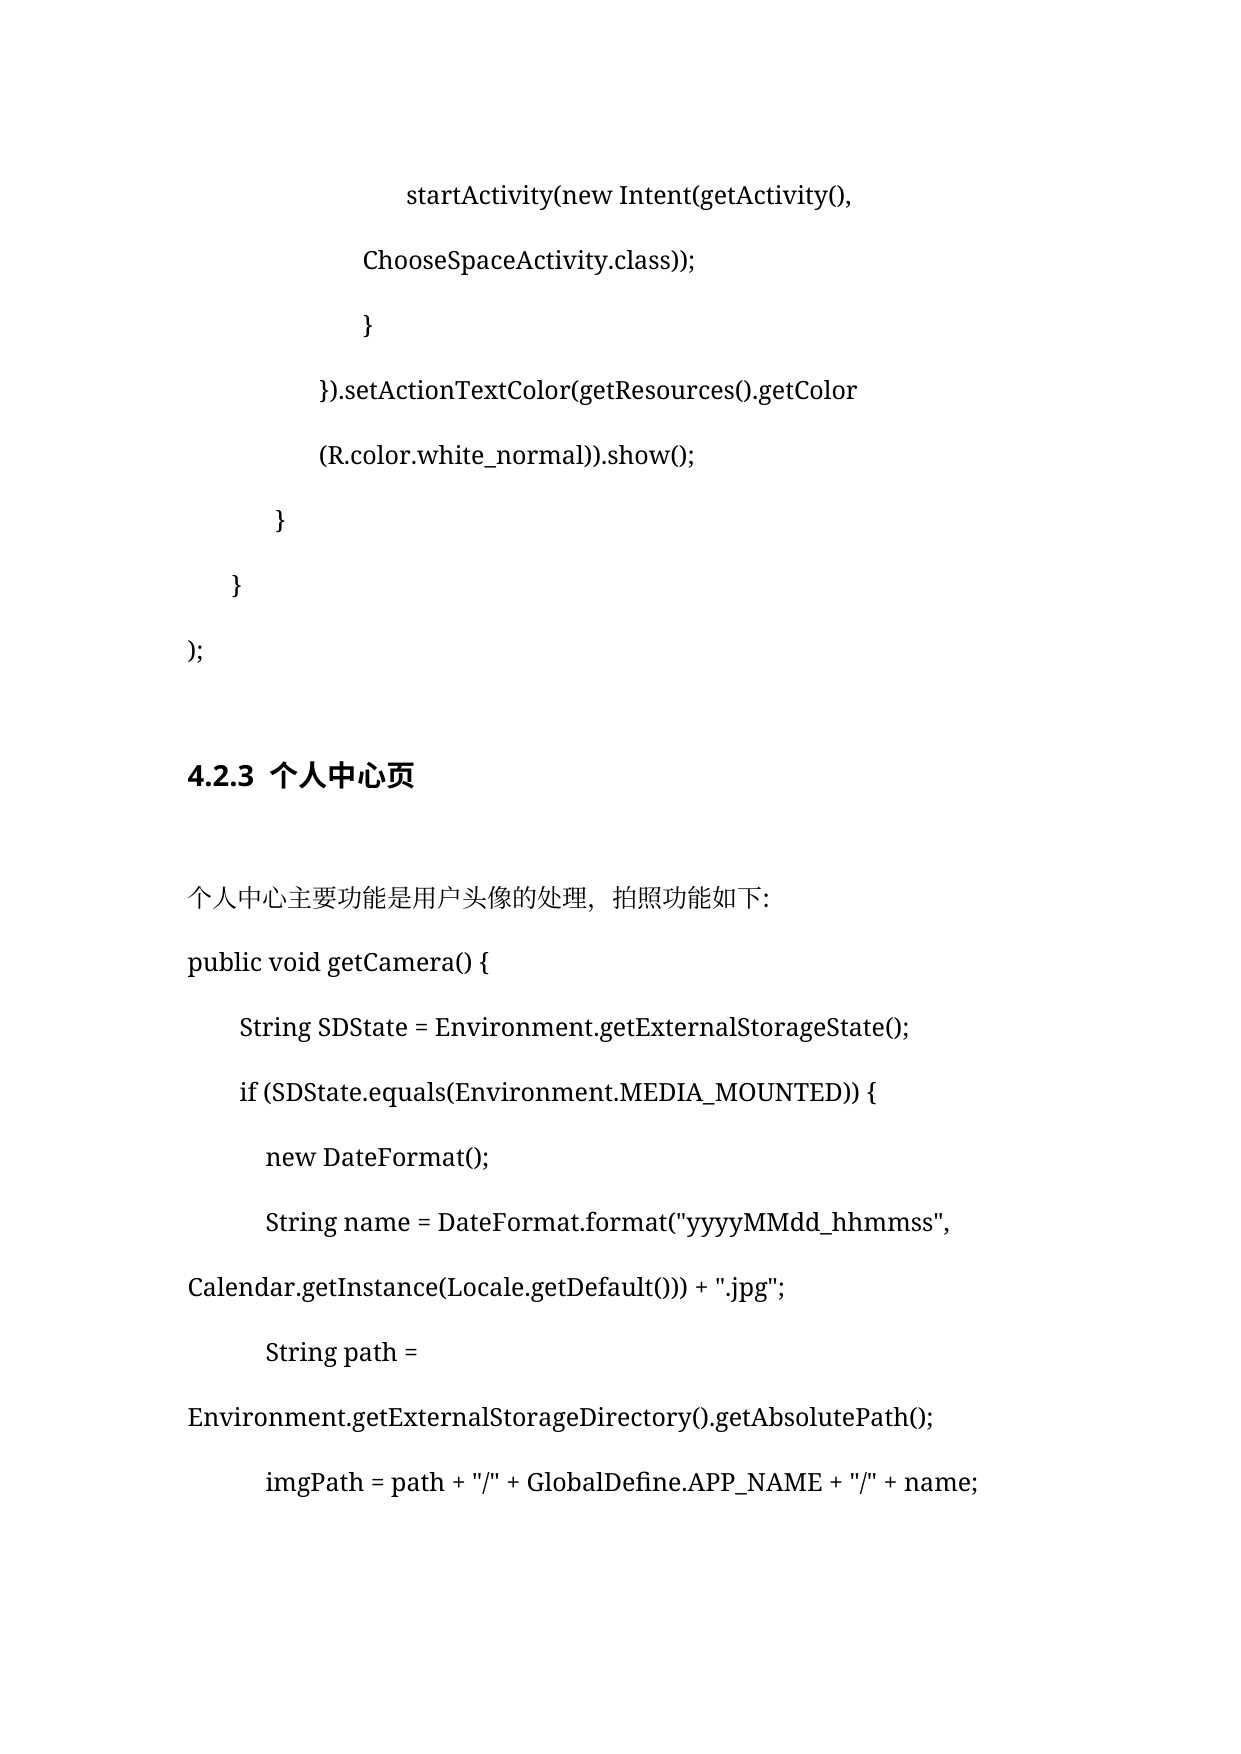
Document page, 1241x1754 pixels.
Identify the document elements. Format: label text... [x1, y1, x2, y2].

text }).setActionTextColor(getResources().getColor [275, 357, 1053, 422]
text if (SDState.equals(Environment.MEDIA_MOUNTED)) { [187, 1059, 1053, 1124]
text startActivity(new Intent(getActivity(), ChooseSpaceActivity.class)); [362, 162, 1053, 292]
text ); [187, 617, 1053, 682]
subtitle 4.2.3 个人中心页 [187, 742, 1053, 807]
text String name = DateFormat.format("yyyyMMdd_hhmmss", Calendar.getInstance(Locale.getDefault())) + ".jpg"; [187, 1189, 1053, 1319]
text } [319, 292, 1053, 357]
text } [187, 552, 1053, 617]
text new DateFormat(); [187, 1124, 1053, 1189]
text (R.color.white_normal)).show(); [319, 422, 1053, 487]
text imgPath = path + "/" + GlobalDefine.APP_NAME + "/" + name; [187, 1449, 1053, 1514]
text String SDState = Environment.getExternalStorageState(); [187, 994, 1053, 1059]
text public void getCamera() { [187, 929, 1053, 994]
text 个人中心主要功能是用户头像的处理，拍照功能如下: [187, 864, 1053, 929]
text } [275, 487, 1053, 552]
text String path = Environment.getExternalStorageDirectory().getAbsolutePath(); [187, 1319, 1053, 1449]
